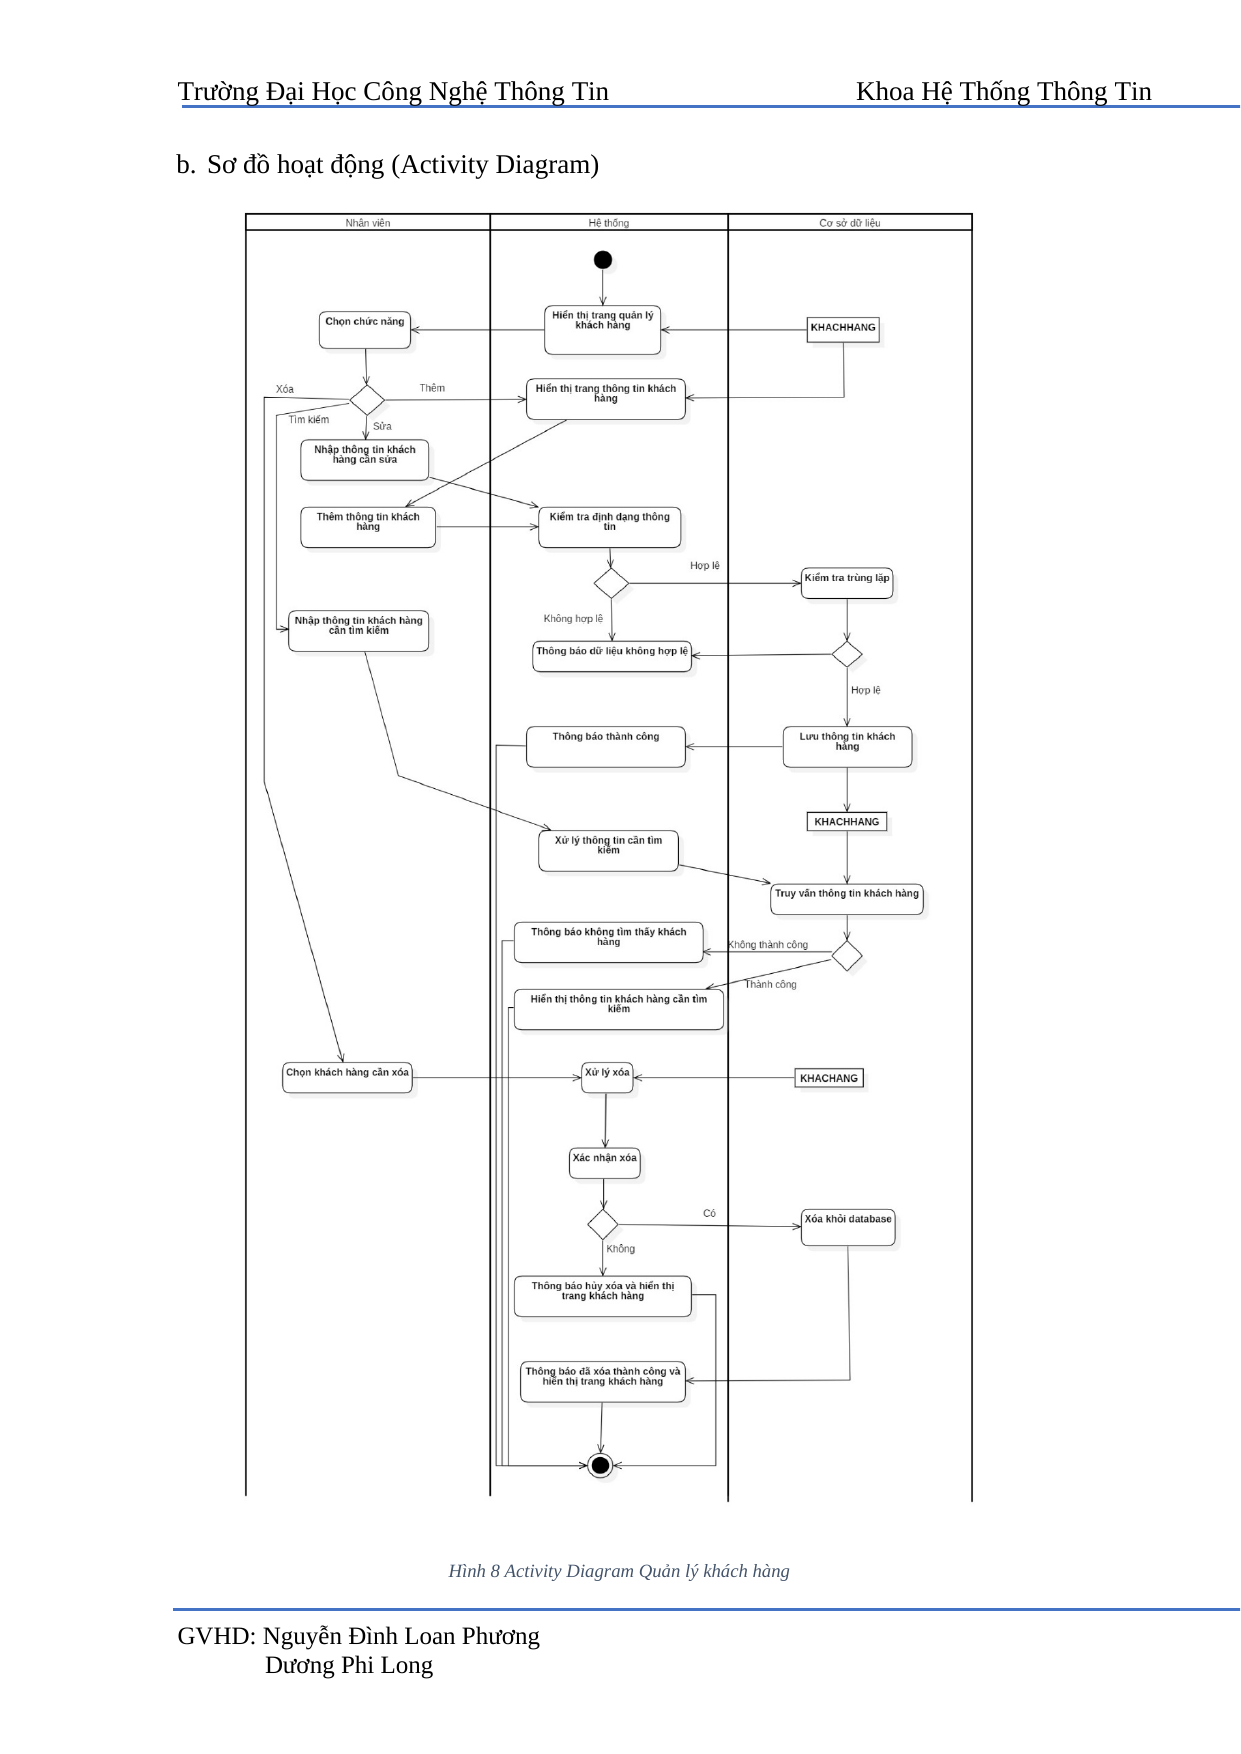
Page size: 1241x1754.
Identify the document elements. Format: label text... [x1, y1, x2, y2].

list Sơ đồ hoạt động (Activity Diagram) [176, 148, 1063, 179]
picture [238, 206, 1002, 1532]
text Hình 8 Activity Diagram Quản lý khách hàng [177, 1560, 1063, 1581]
